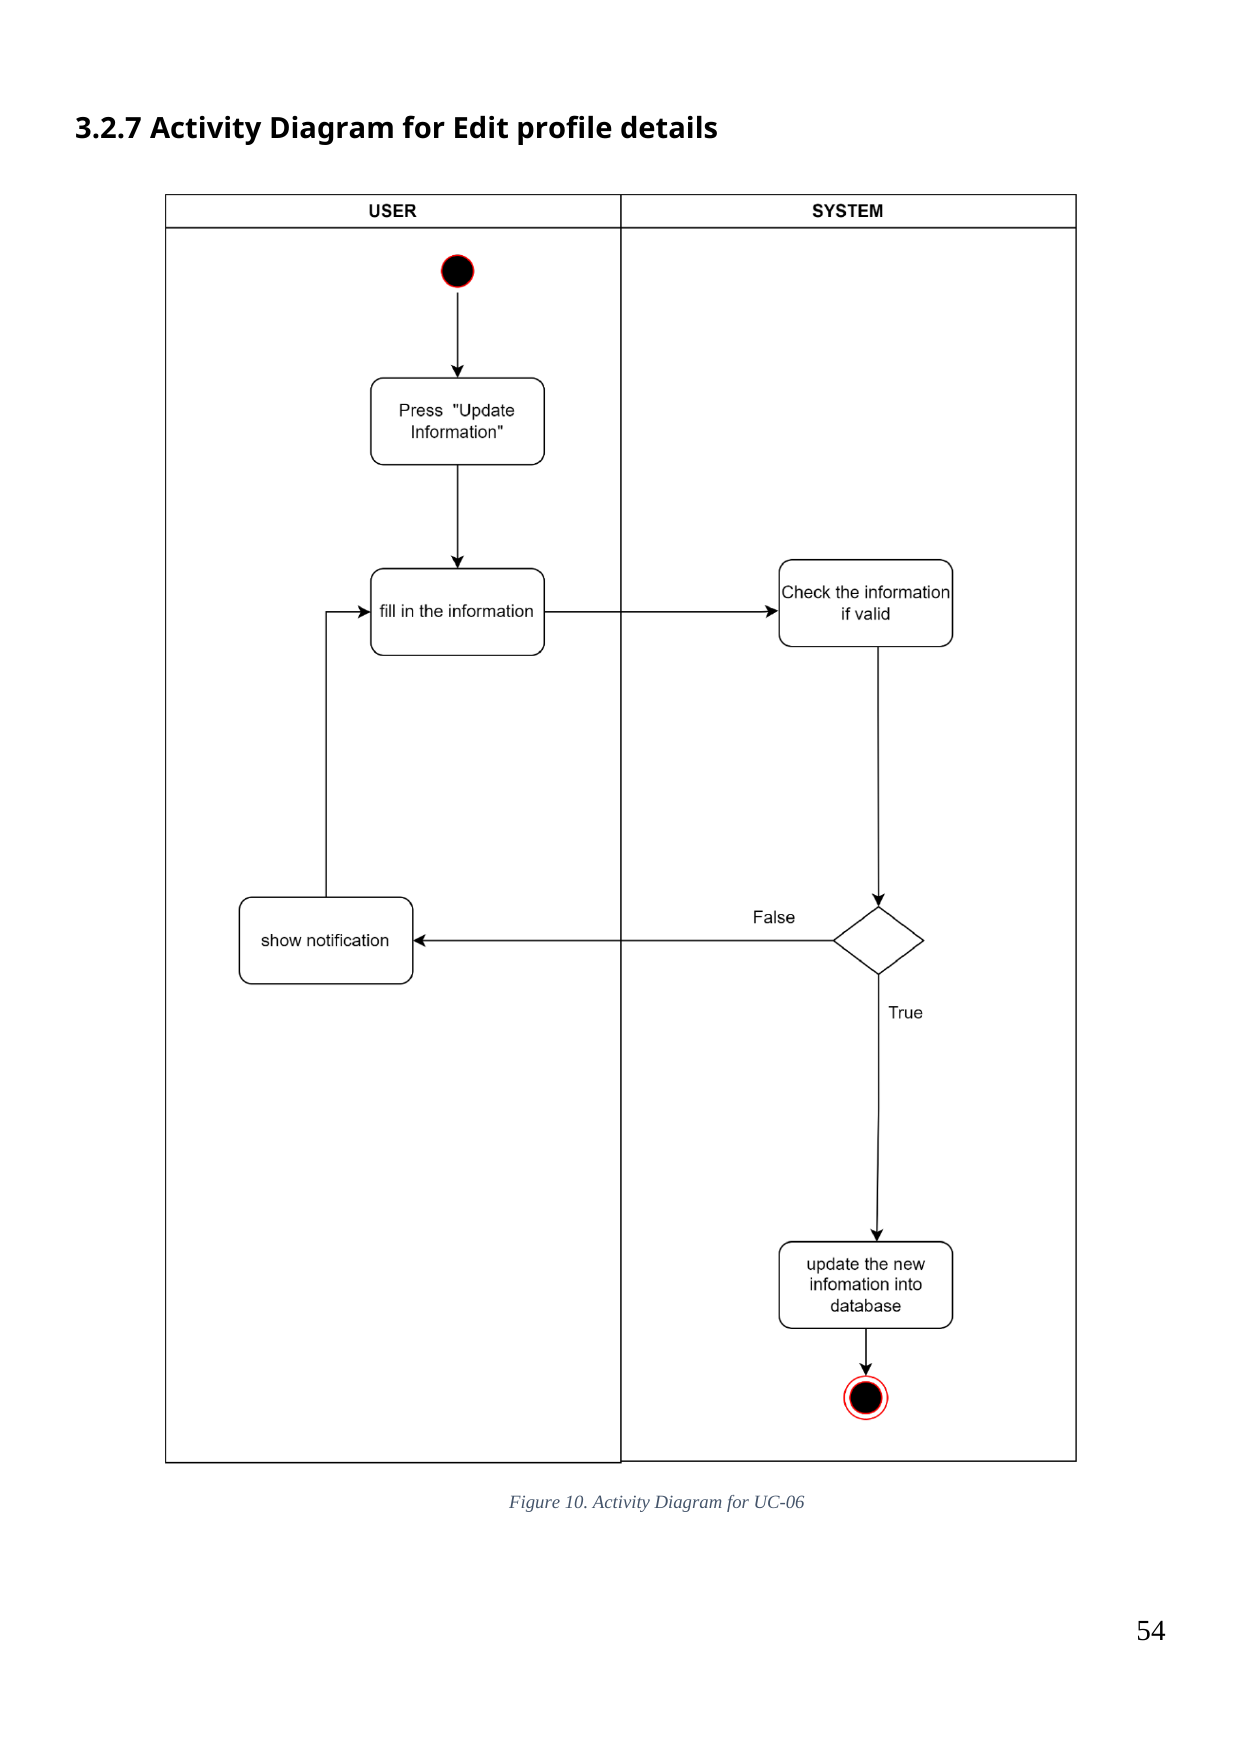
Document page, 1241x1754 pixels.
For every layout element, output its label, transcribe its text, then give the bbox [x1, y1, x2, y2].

picture [150, 179, 1090, 1479]
subtitle Activity Diagram for Edit profile details [75, 107, 1165, 147]
